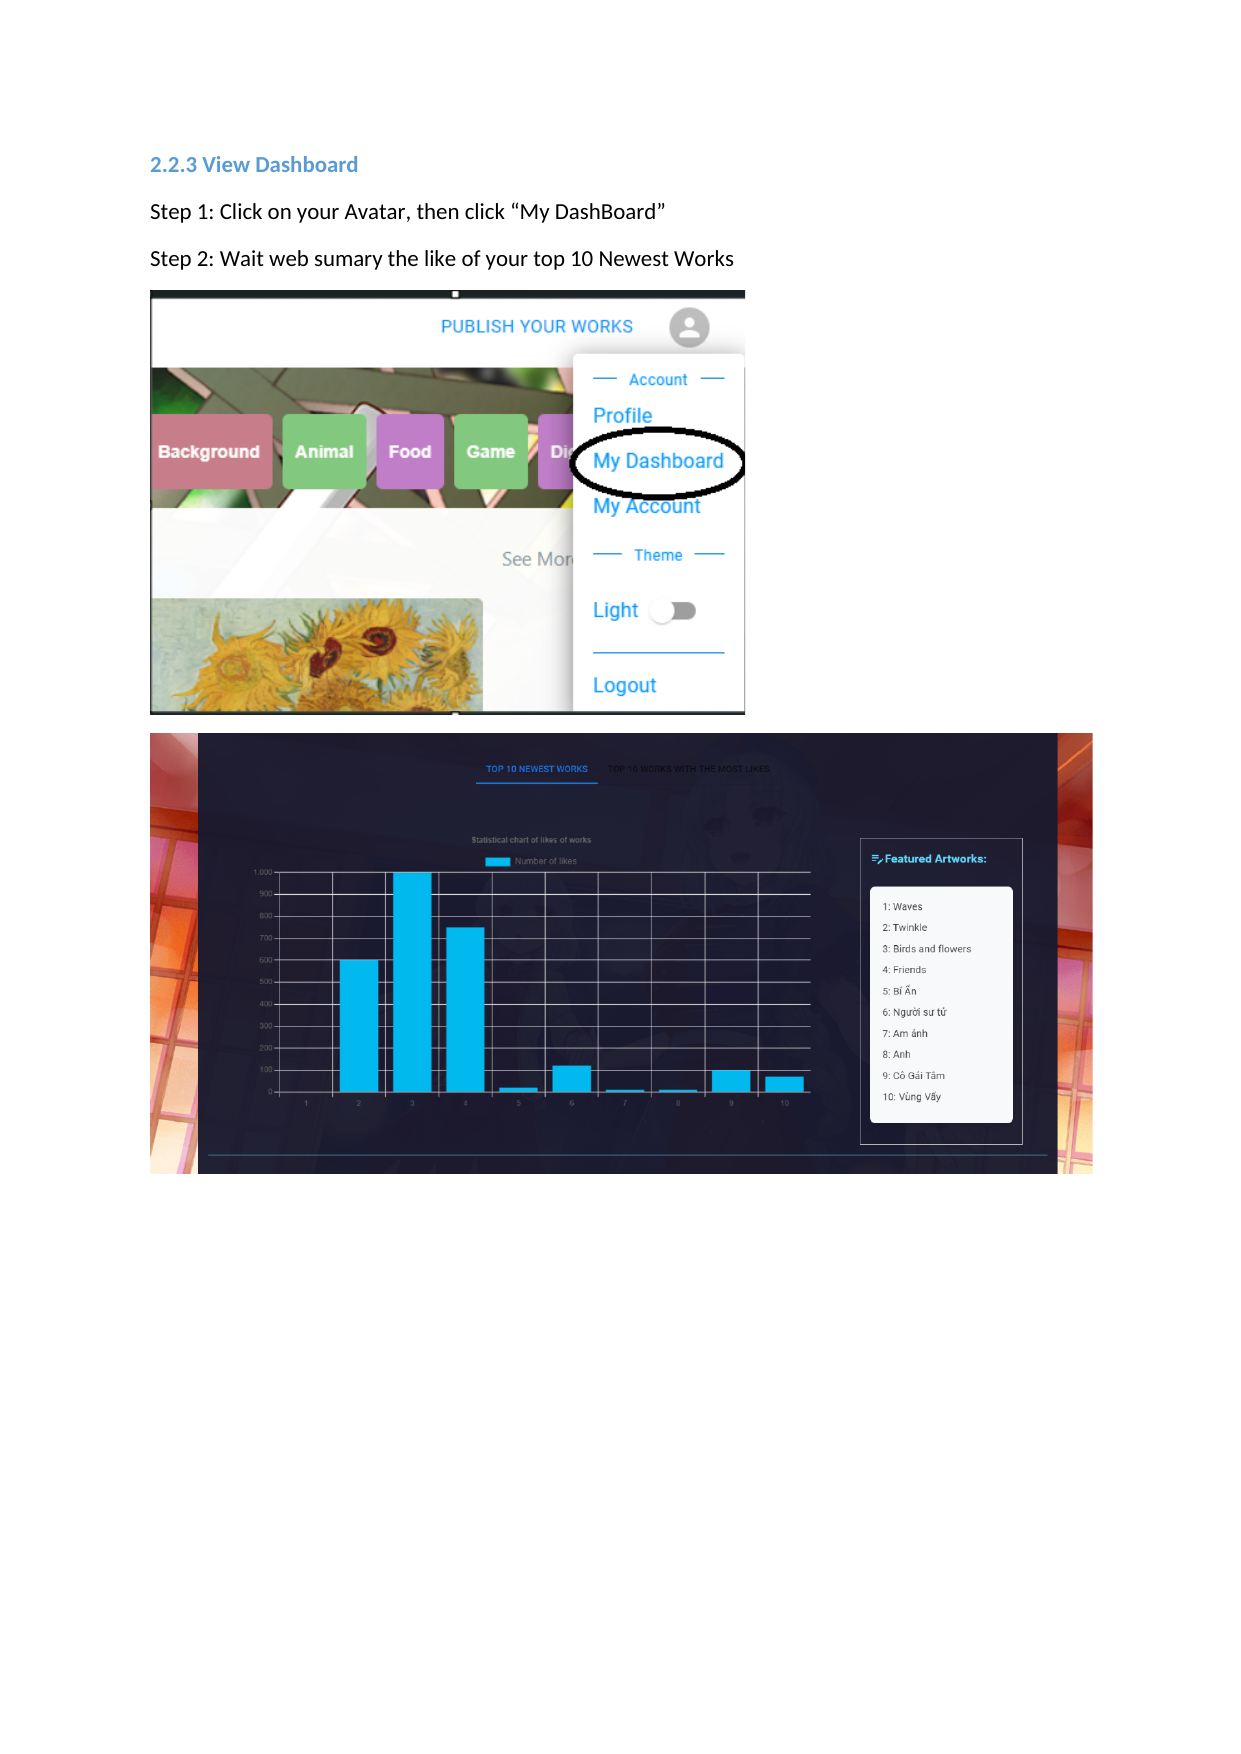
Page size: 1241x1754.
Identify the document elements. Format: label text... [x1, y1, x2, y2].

picture [150, 733, 1093, 1174]
text Step 1: Click on your Avatar, then click “My DashBoard” [150, 197, 1093, 225]
picture [150, 290, 746, 715]
text Step 2: Wait web sumary the like of your top 10 Newest Works [150, 244, 1093, 272]
text 2.2.3 View Dashboard [150, 150, 1093, 178]
